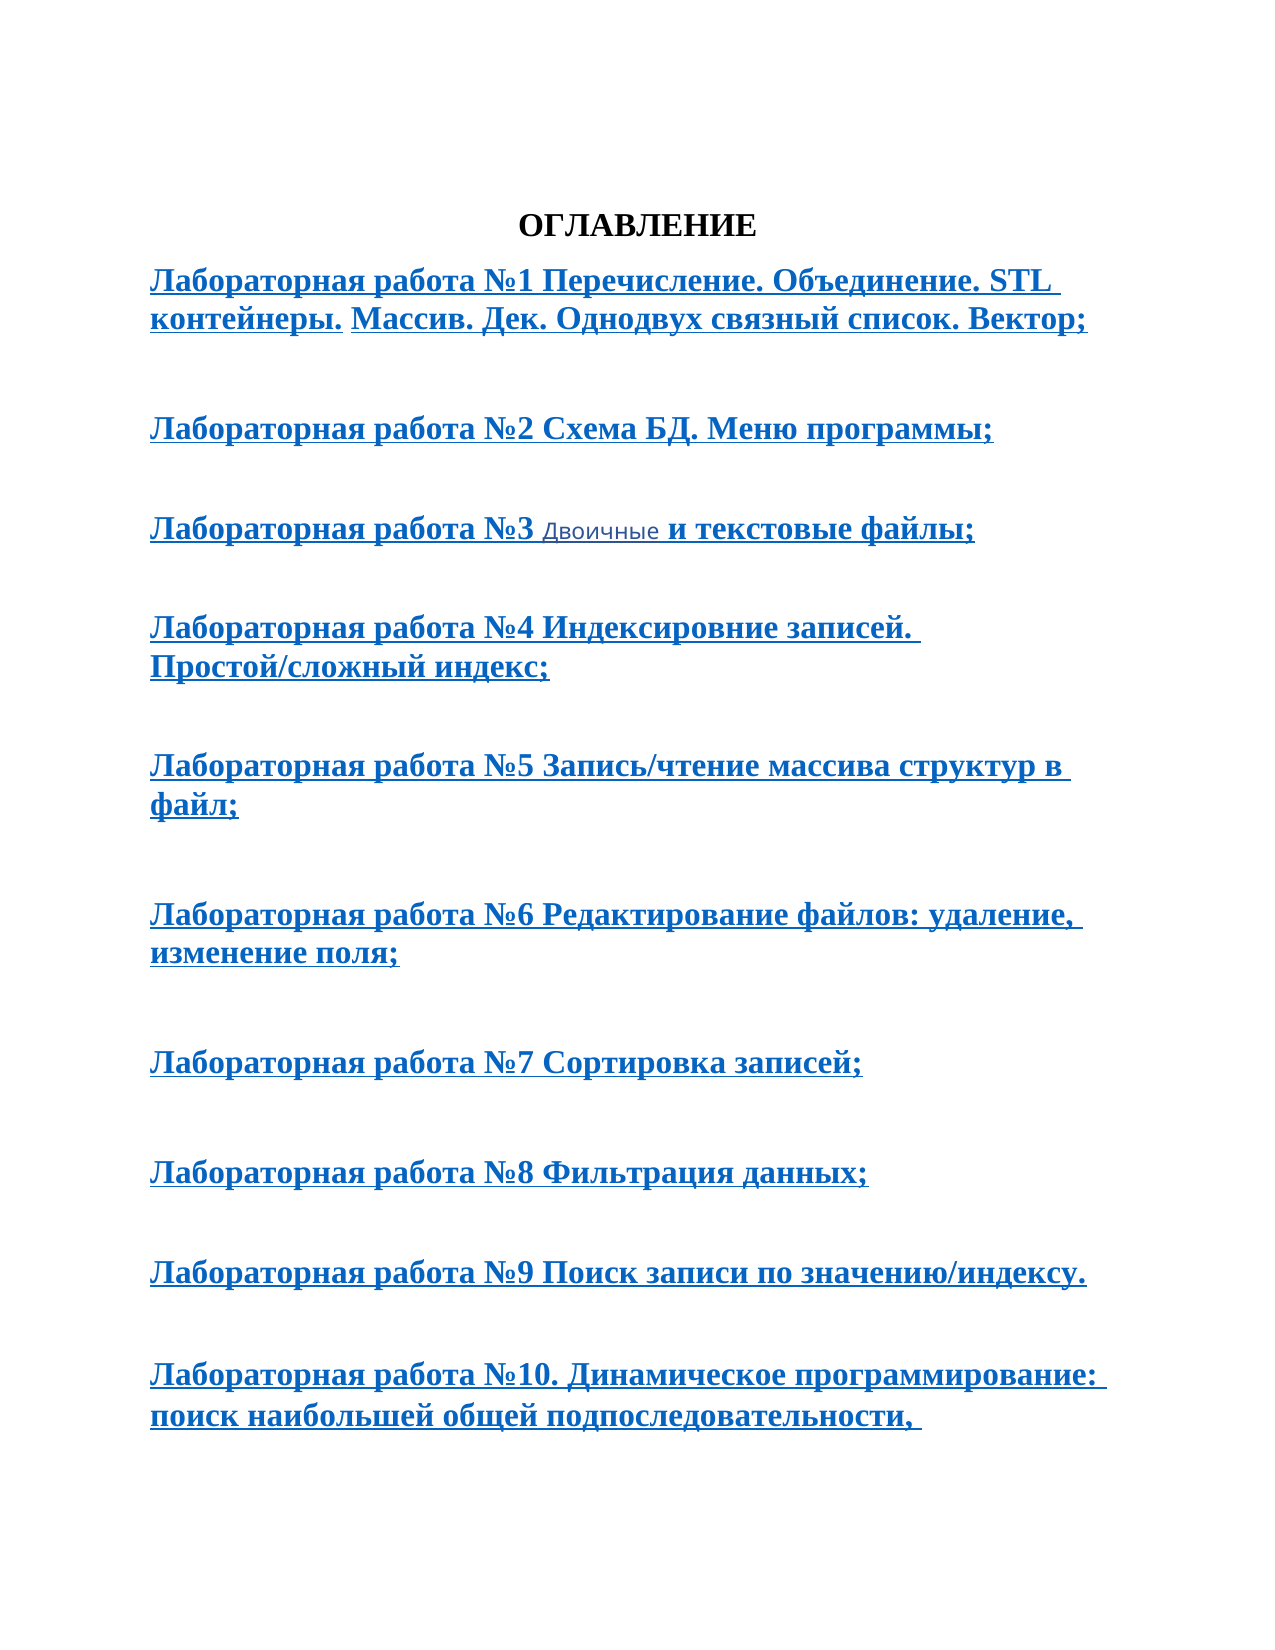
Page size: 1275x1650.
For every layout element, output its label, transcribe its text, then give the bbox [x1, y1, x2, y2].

text Лабораторная работа №7 Сортировка записей; [150, 1042, 1125, 1081]
text ОГЛАВЛЕНИЕ [150, 205, 1125, 243]
text Лабораторная работа №2 Схема БД. Меню программы; [150, 408, 1125, 447]
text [150, 1354, 1125, 1434]
text Лабораторная работа №9 Поиск записи по значению/индексу. [150, 1252, 1125, 1290]
text Лабораторная работа №5 Запись/чтение массива структур в файл; [150, 746, 1125, 822]
text Лабораторная работа №8 Фильтрация данных; [150, 1152, 1125, 1191]
text Лабораторная работа №3 Двоичные и текстовые файлы; [150, 508, 1125, 546]
text Лабораторная работа №1 Перечисление. Объединение. STL контейнеры. Массив. Дек. Однодвух связный список. Вектор; [150, 260, 1125, 337]
text Лабораторная работа №6 Редактирование файлов: удаление, изменение поля; [150, 894, 1125, 971]
text Лабораторная работа №4 Индексировние записей. Простой/сложный индекс; [150, 608, 1125, 684]
